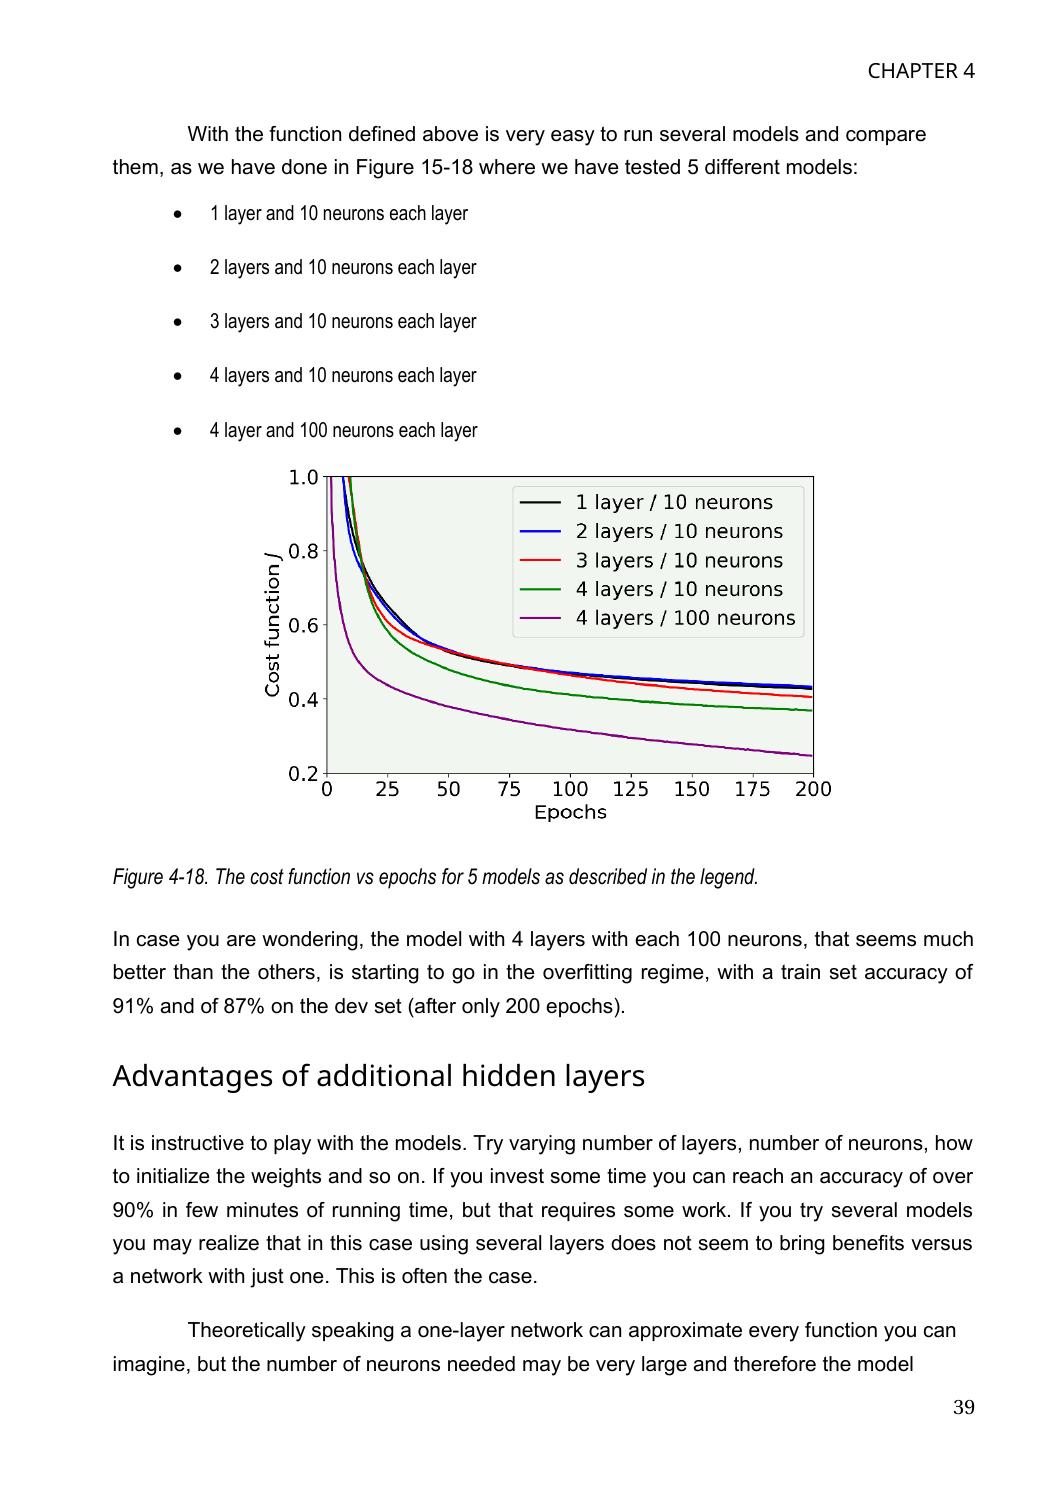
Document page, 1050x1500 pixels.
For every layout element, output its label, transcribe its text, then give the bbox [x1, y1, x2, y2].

text It is instructive to play with the models. Try varying number of layers, number of neurons, how to initialize the weights and so on. If you invest some time you can reach an accuracy of over 90% in few minutes of running time, but that requires some work. If you try several models you may realize that in this case using several layers does not seem to bring benefits versus a network with just one. This is often the case. [112, 1121, 975, 1288]
text 4 layer and 100 neurons each layer [173, 408, 885, 442]
text 1 layer and 10 neurons each layer [173, 192, 885, 225]
text 3 layers and 10 neurons each layer [173, 300, 885, 333]
text 2 layers and 10 neurons each layer [173, 246, 885, 279]
picture [248, 462, 840, 822]
text Figure 4-18. The cost function vs epochs for 5 models as described in the legend. [112, 863, 975, 889]
text With the function defined above is very easy to run several models and compare them, as we have done in Figure 15-18 where we have tested 5 different models: [112, 112, 975, 179]
text In case you are wondering, the model with 4 layers with each 100 neurons, that seems much better than the others, is starting to go in the overfitting regime, with a train set accuracy of 91% and of 87% on the dev set (after only 200 epochs). [112, 917, 975, 1017]
text 4 layers and 10 neurons each layer [173, 354, 885, 387]
subtitle Advantages of additional hidden layers [112, 1055, 975, 1094]
